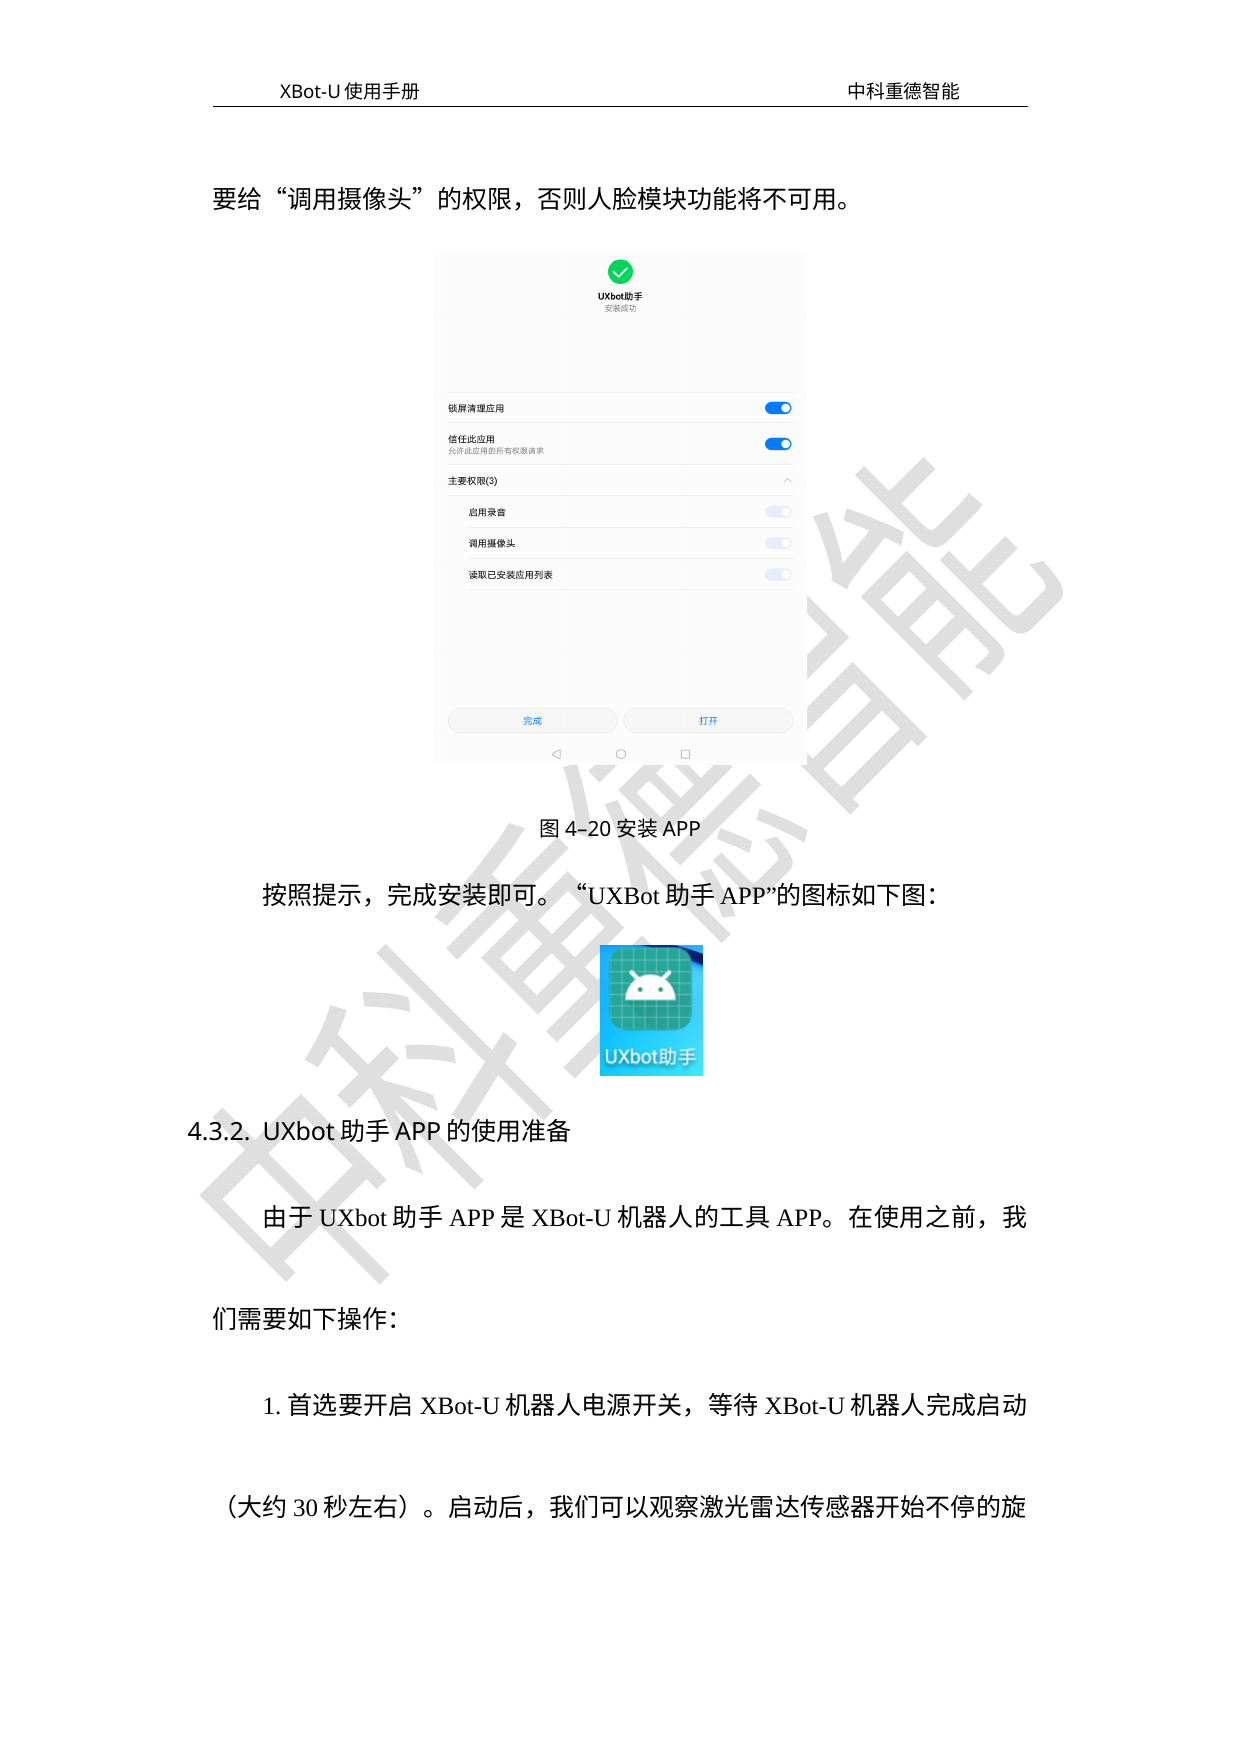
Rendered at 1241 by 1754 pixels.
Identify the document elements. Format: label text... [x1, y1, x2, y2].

text 由于UXbot助手APP是XBot-U机器人的工具APP。在使用之前，我们需要如下操作： [212, 1182, 1028, 1351]
picture [599, 945, 703, 1076]
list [212, 1369, 1028, 1539]
picture [433, 250, 808, 765]
text 按照提示，完成安装即可。“UXBot助手APP”的图标如下图： [212, 859, 1028, 927]
subtitle UXbot助手APP的使用准备 [187, 1096, 1042, 1163]
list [212, 164, 1028, 232]
